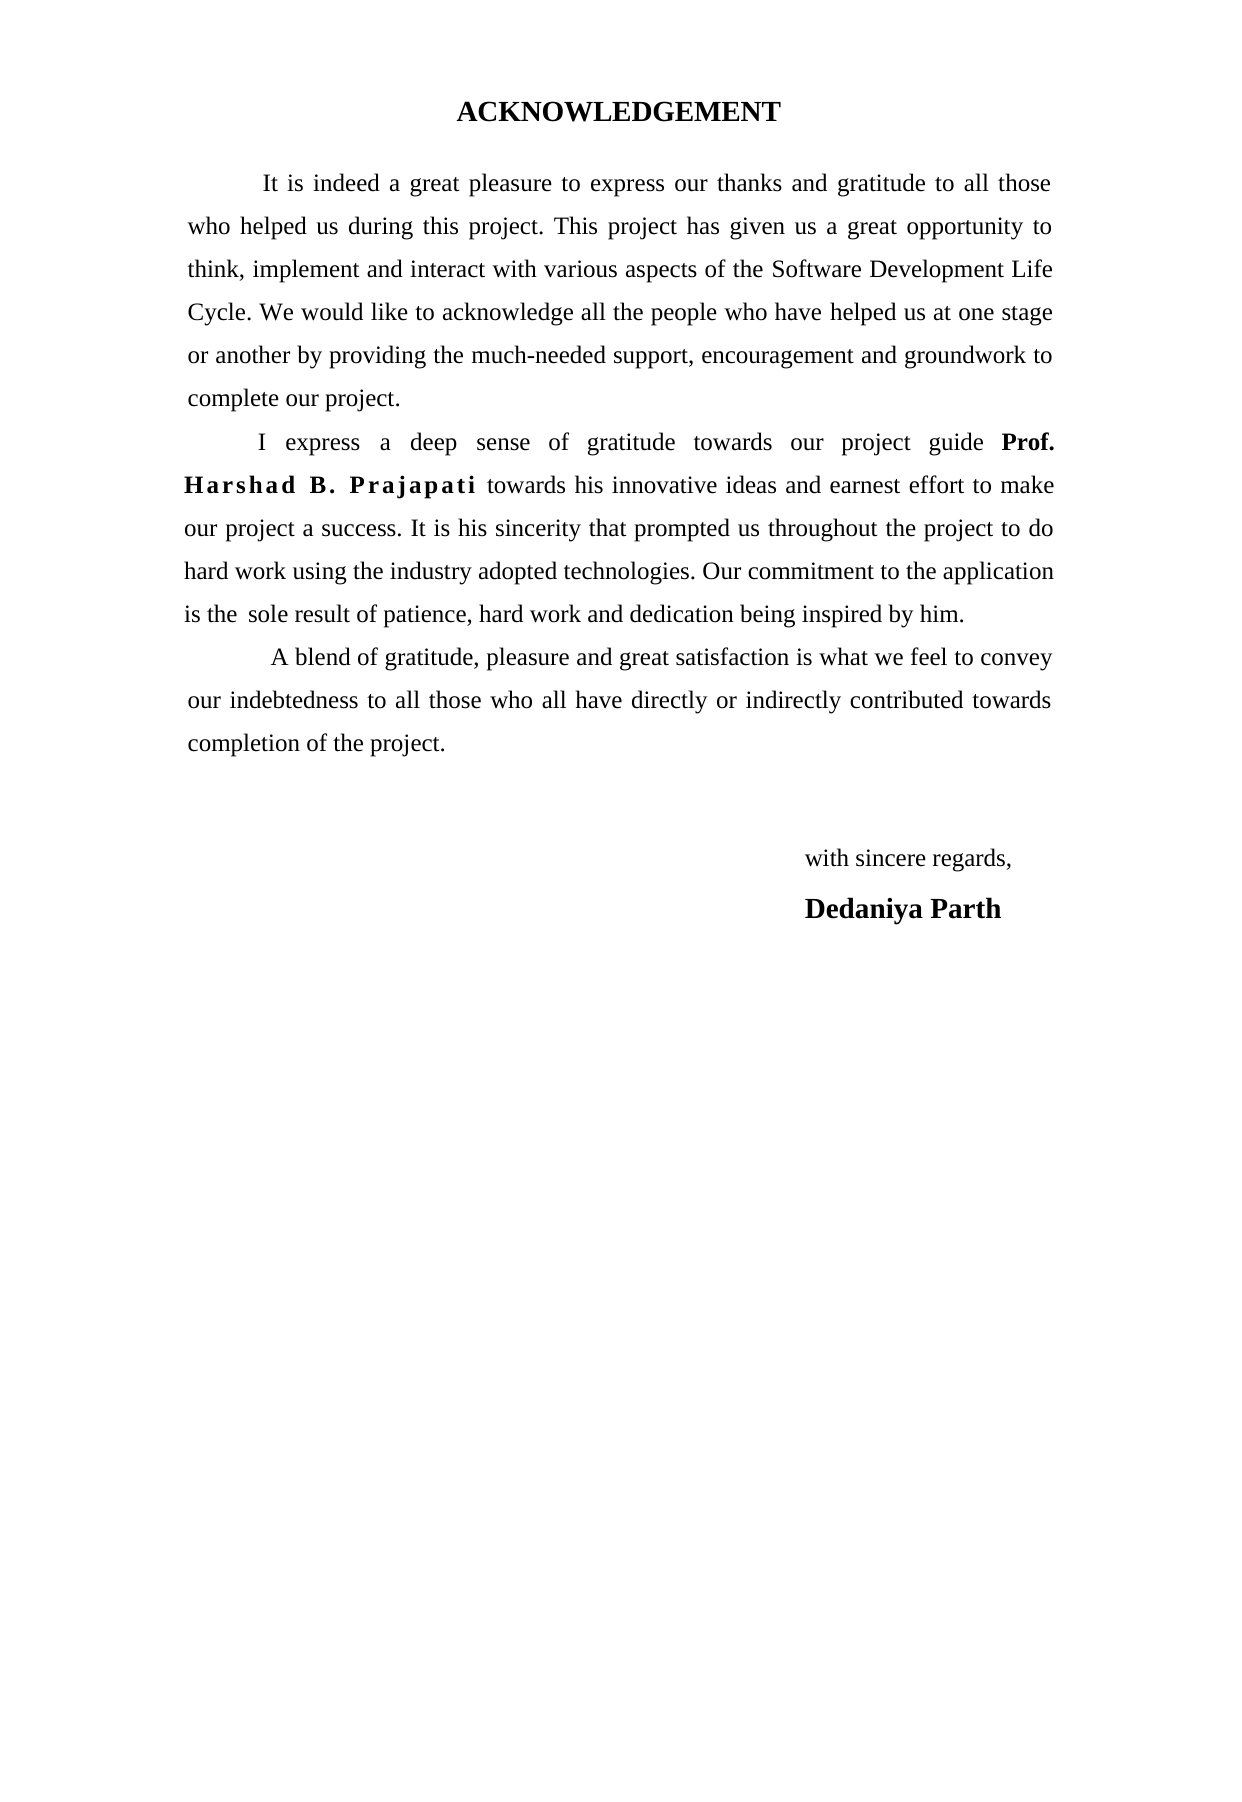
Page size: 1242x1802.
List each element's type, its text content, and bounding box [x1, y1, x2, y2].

text with sincere regards, [802, 843, 1048, 872]
text A blend of gratitude, pleasure and great satisfaction is what we feel to convey our indebtedness to all those who all have directly or indirectly contributed towards completion of the project. [187, 642, 1053, 757]
subtitle ACKNOWLEDGEMENT [456, 94, 1185, 128]
text Dedaniya Parth [802, 891, 1048, 925]
text I express a deep sense of gratitude towards our project guide Prof. Harshad B. Prajapati towards his innovative ideas and earnest effort to make our project a success. It is his sincerity that prompted us throughout the project to do hard work using the industry adopted technologies. Our commitment to the application is the sole result of patience, hard work and dedication being inspired by him. [184, 427, 1055, 628]
text It is indeed a great pleasure to express our thanks and gratitude to all those who helped us during this project. This project has given us a great opportunity to think, implement and interact with various aspects of the Software Development Life Cycle. We would like to acknowledge all the people who have helped us at one stage or another by providing the much-needed support, encouragement and groundwork to complete our project. [187, 168, 1053, 412]
